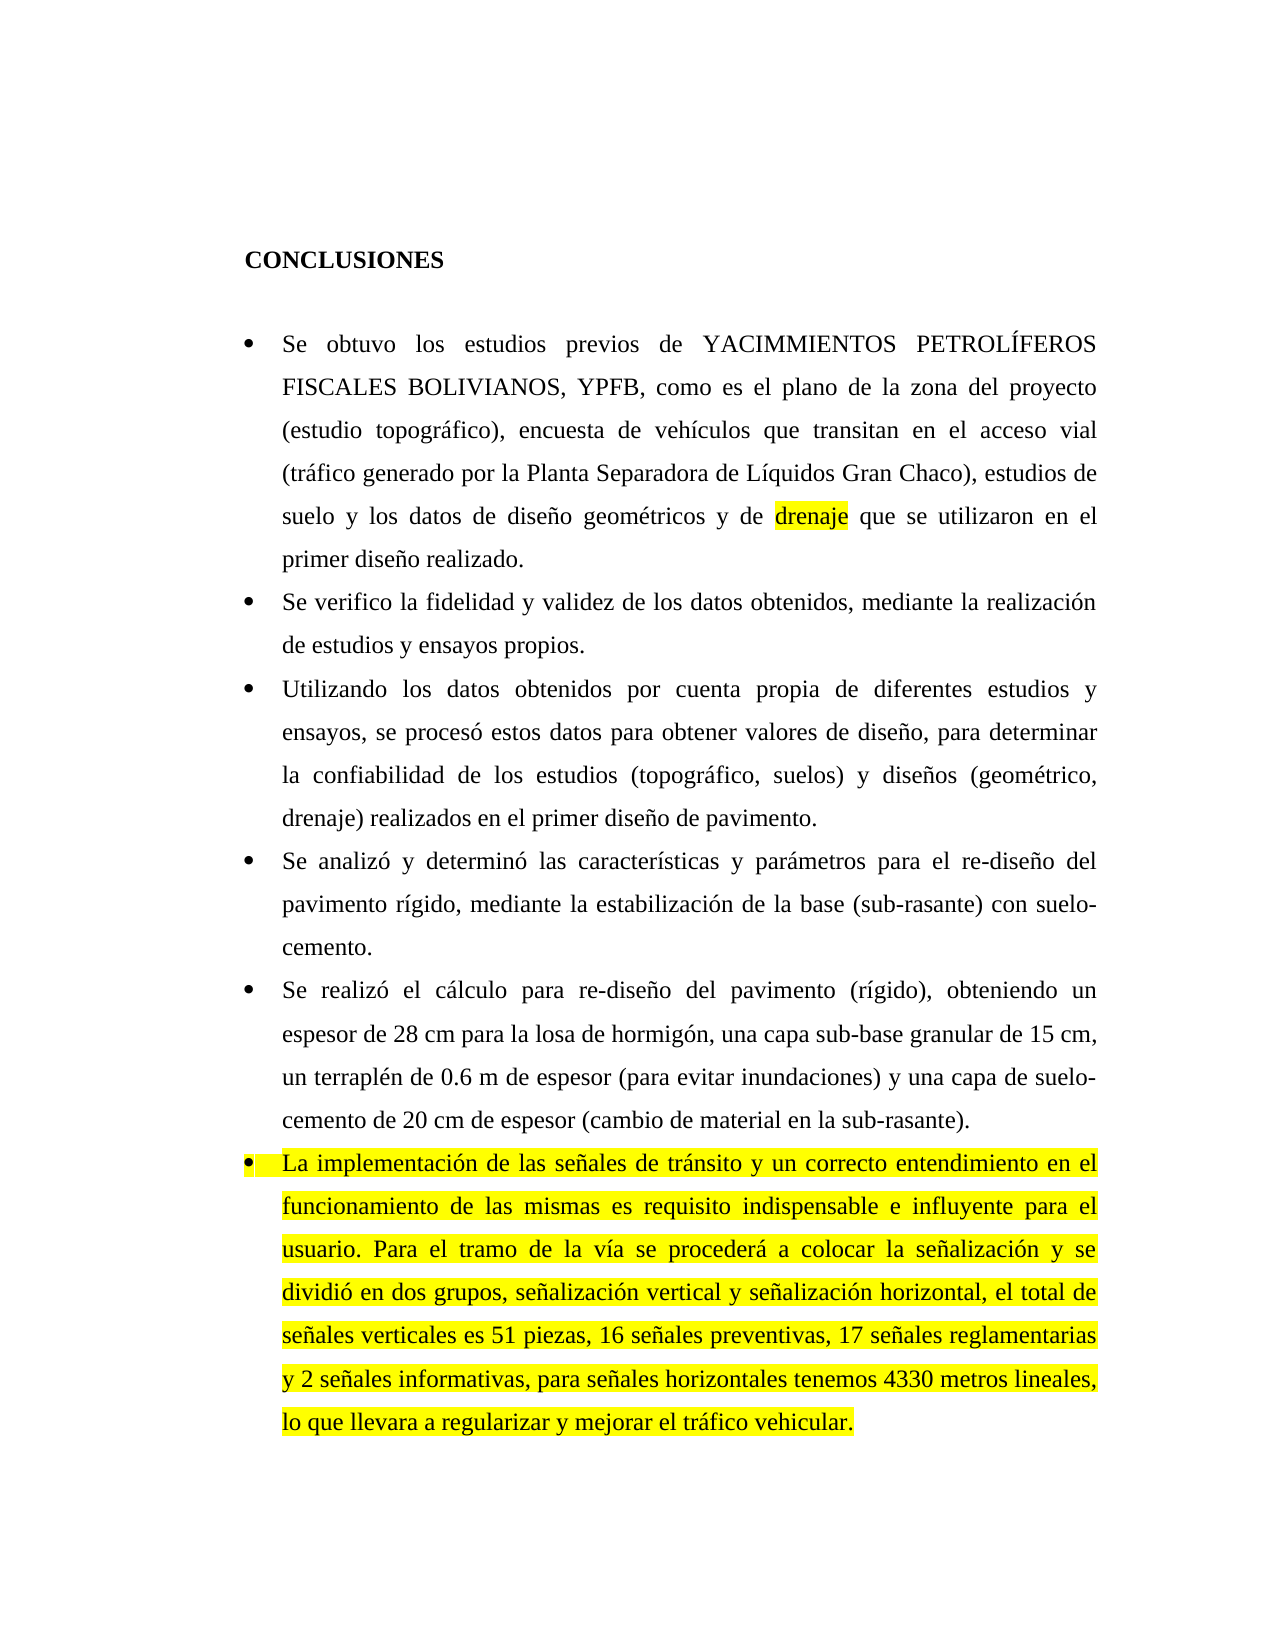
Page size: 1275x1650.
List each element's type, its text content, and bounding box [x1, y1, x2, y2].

list Se realizó el cálculo para re-diseño del pavimento (rígido), obteniendo un espesor de 28 cm para la losa de hormigón, una capa sub-base granular de 15 cm, un terraplén de 0.6 m de espesor (para evitar inundaciones) y una capa de suelo-cemento de 20 cm de espesor (cambio de material en la sub-rasante). [244, 976, 1098, 1134]
list La implementación de las señales de tránsito y un correcto entendimiento en el funcionamiento de las mismas es requisito indispensable e influyente para el usuario. Para el tramo de la vía se procederá a colocar la señalización y se dividió en dos grupos, señalización vertical y señalización horizontal, el total de señales verticales es 51 piezas, 16 señales preventivas, 17 señales reglamentarias y 2 señales informativas, para señales horizontales tenemos 4330 metros lineales, lo que llevara a regularizar y mejorar el tráfico vehicular. [244, 1148, 1098, 1436]
list Se verifico la fidelidad y validez de los datos obtenidos, mediante la realización de estudios y ensayos propios. [244, 587, 1098, 659]
list Utilizando los datos obtenidos por cuenta propia de diferentes estudios y ensayos, se procesó estos datos para obtener valores de diseño, para determinar la confiabilidad de los estudios (topográfico, suelos) y diseños (geométrico, drenaje) realizados en el primer diseño de pavimento. [244, 674, 1098, 832]
list Se obtuvo los estudios previos de YACIMMIENTOS PETROLÍFEROS FISCALES BOLIVIANOS, YPFB, como es el plano de la zona del proyecto (estudio topográfico), encuesta de vehículos que transitan en el acceso vial (tráfico generado por la Planta Separadora de Líquidos Gran Chaco), estudios de suelo y los datos de diseño geométricos y de drenaje que se utilizaron en el primer diseño realizado. [244, 329, 1098, 573]
subtitle CONCLUSIONES [244, 245, 1098, 274]
list Se analizó y determinó las características y parámetros para el re-diseño del pavimento rígido, mediante la estabilización de la base (sub-rasante) con suelo-cemento. [244, 846, 1098, 961]
